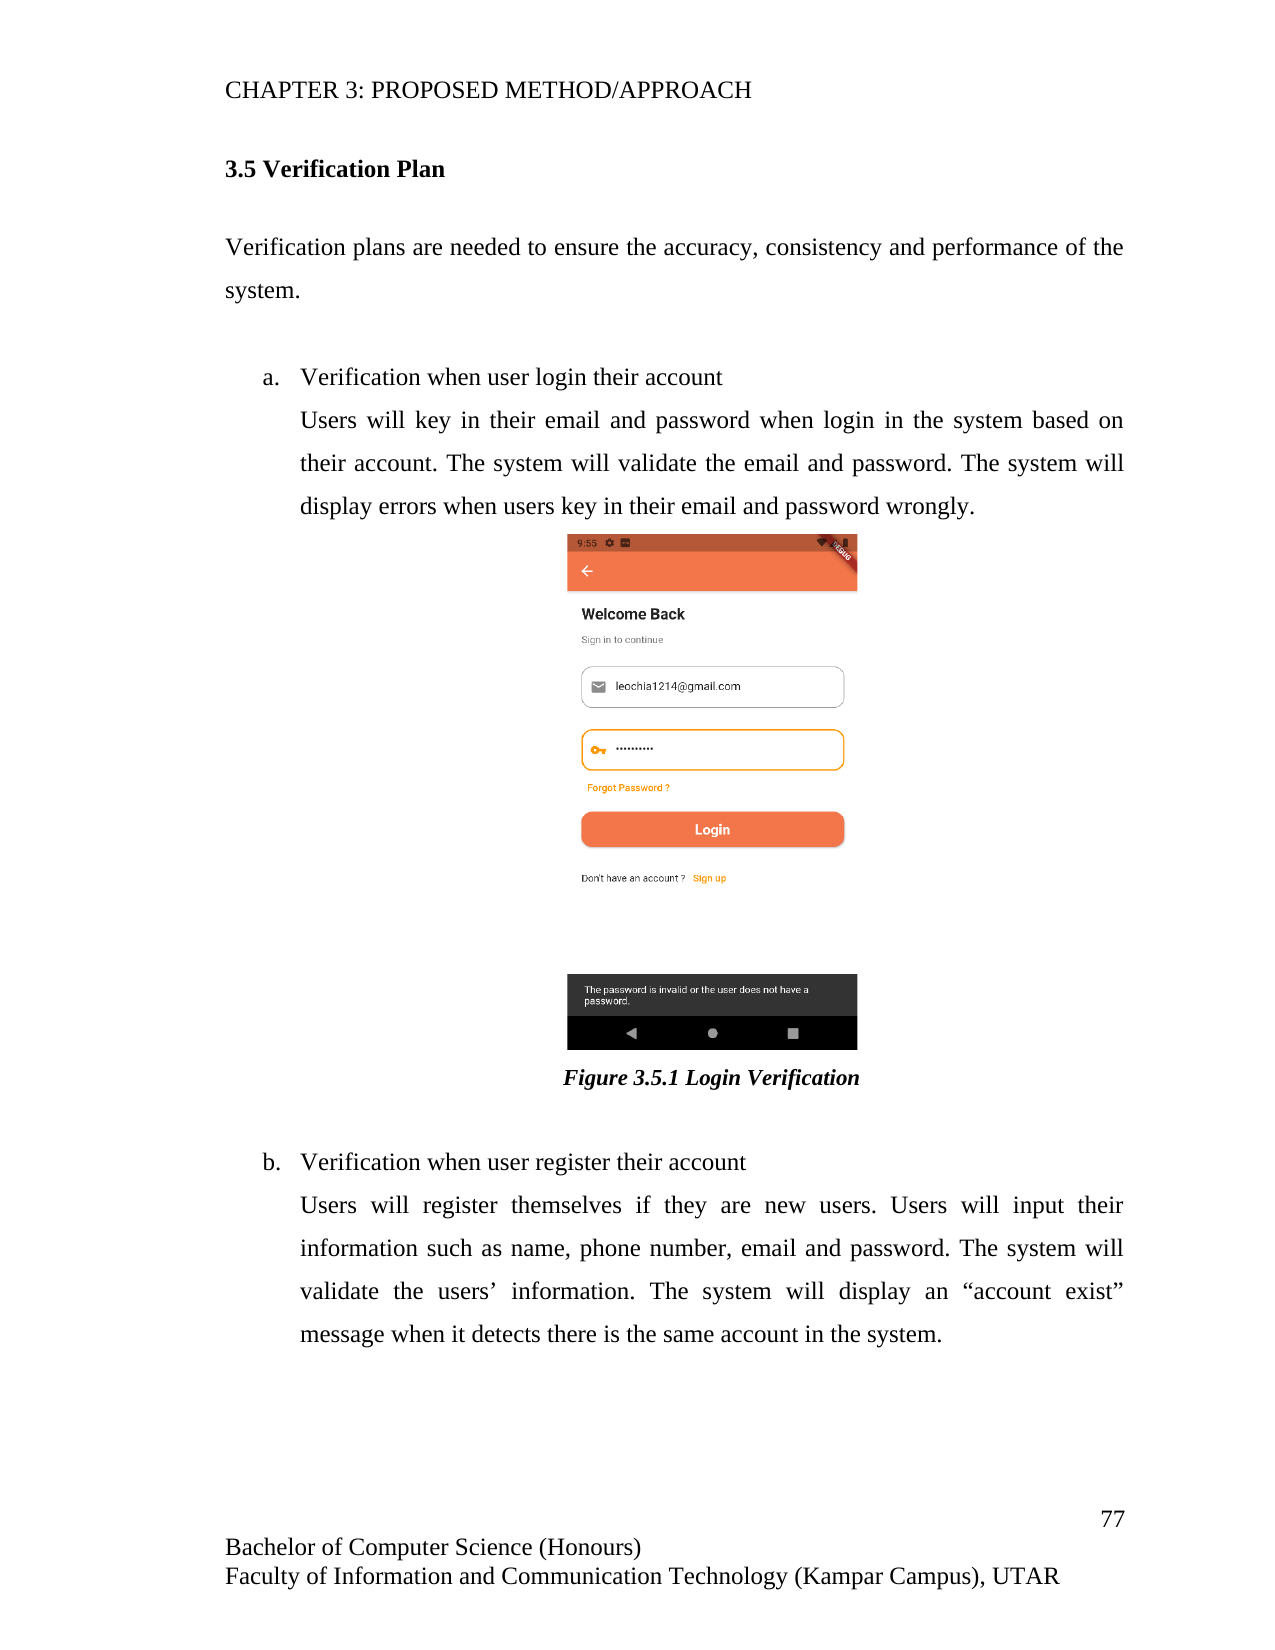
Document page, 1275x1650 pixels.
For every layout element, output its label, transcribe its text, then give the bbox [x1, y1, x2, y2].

text Users will register themselves if they are new users. Users will input their information such as name, phone number, email and password. The system will validate the users’ information. The system will display an “account exist” message when it detects there is the same account in the system. [300, 1190, 1125, 1348]
text Verification plans are needed to ensure the accuracy, consistency and performance of the system. [225, 232, 1125, 304]
list Verification when user login their account [262, 362, 1125, 391]
list Verification when user register their account [262, 1147, 1125, 1176]
text Users will key in their email and password when login in the system based on their account. The system will validate the email and password. The system will display errors when users key in their email and password wrongly. [300, 405, 1125, 520]
text Figure 3.5.1 Login Verification [300, 1064, 1125, 1091]
subtitle 3.5 Verification Plan [225, 154, 1125, 183]
picture [567, 534, 858, 1050]
